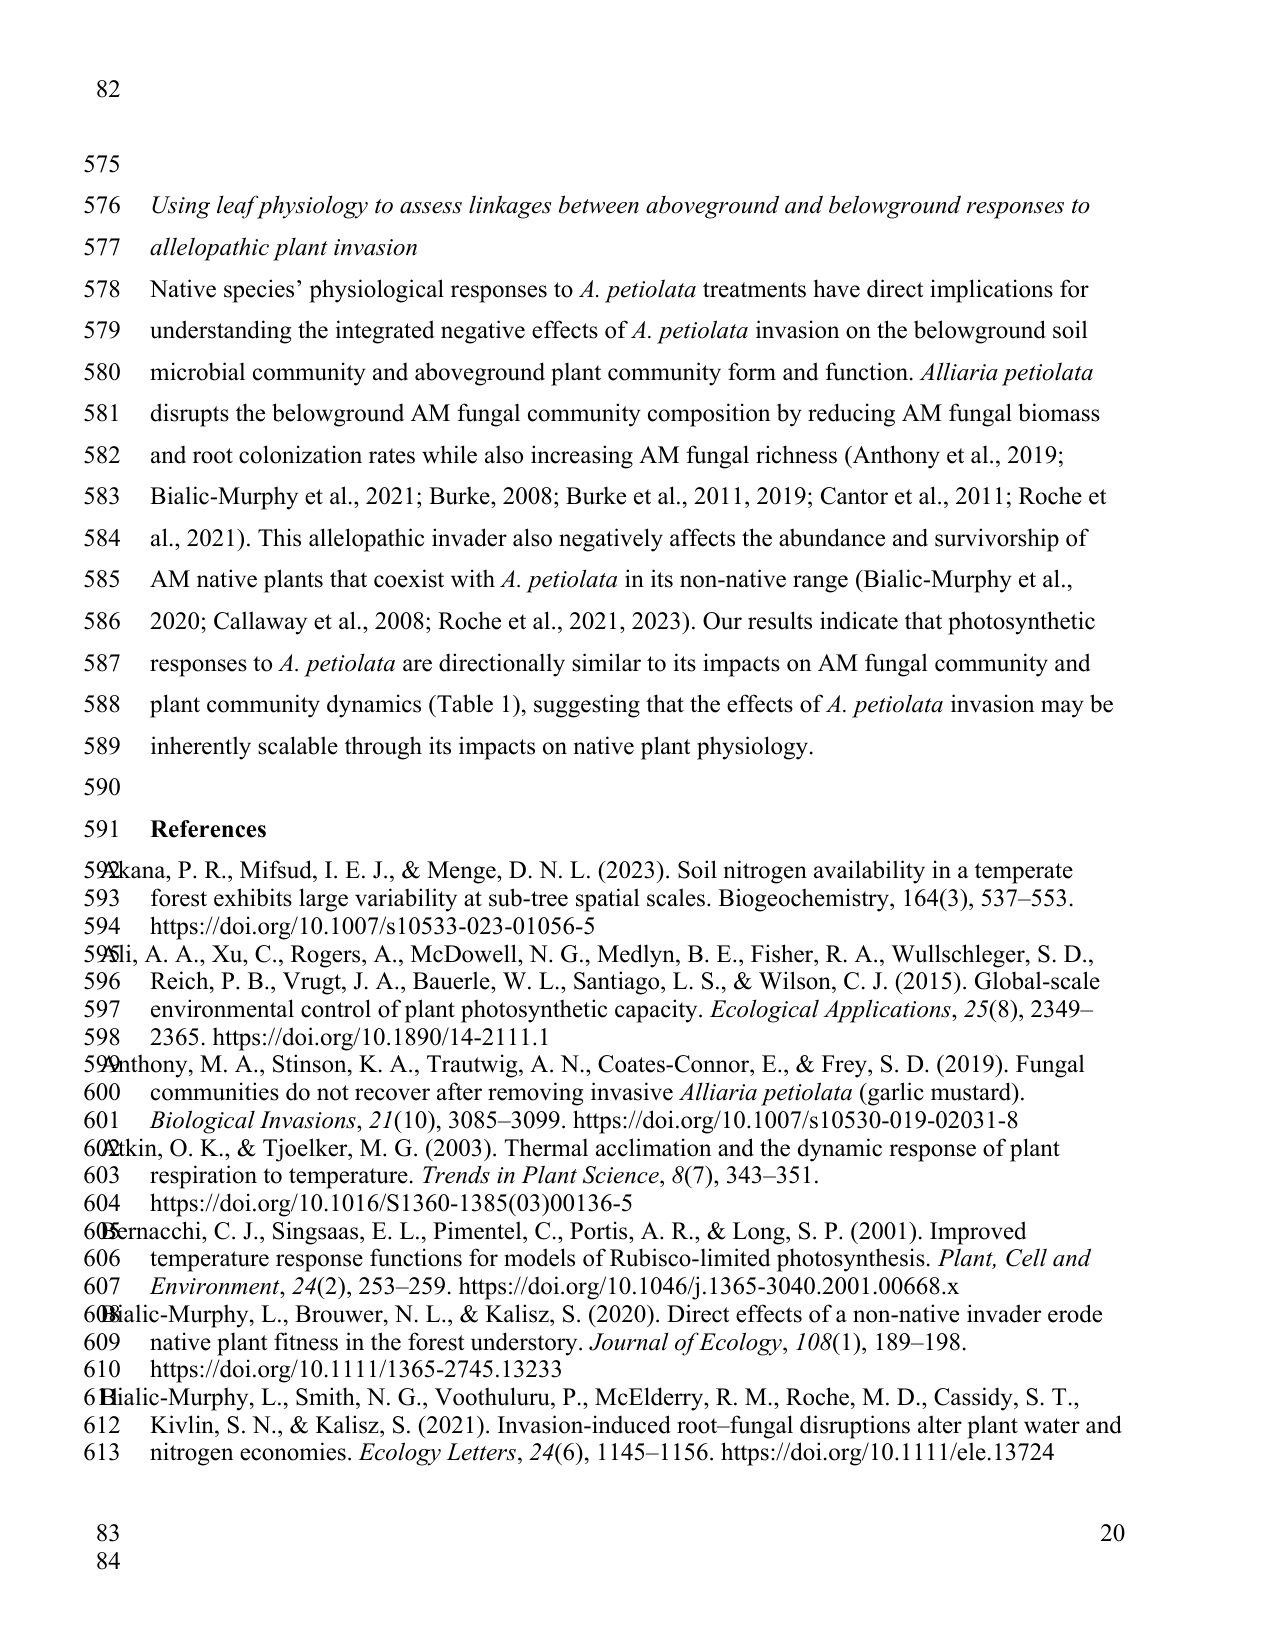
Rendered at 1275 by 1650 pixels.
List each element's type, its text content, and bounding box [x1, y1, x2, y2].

text References [150, 815, 1125, 843]
text Using leaf physiology to assess linkages between aboveground and belowground responses to allelopathic plant invasion [150, 192, 1125, 261]
text Native species’ physiological responses to A. petiolata treatments have direct implications for understanding the integrated negative effects of A. petiolata invasion on the belowground soil microbial community and aboveground plant community form and function. Alliaria petiolata disrupts the belowground AM fungal community composition by reducing AM fungal biomass and root colonization rates while also increasing AM fungal richness . This allelopathic invader also negatively affects the abundance and survivorship of AM native plants that coexist with A. petiolata in its non-native range . Our results indicate that photosynthetic responses to A. petiolata are directionally similar to its impacts on AM fungal community and plant community dynamics (Table 1), suggesting that the effects of A. petiolata invasion may be inherently scalable through its impacts on native plant physiology. [150, 275, 1125, 759]
